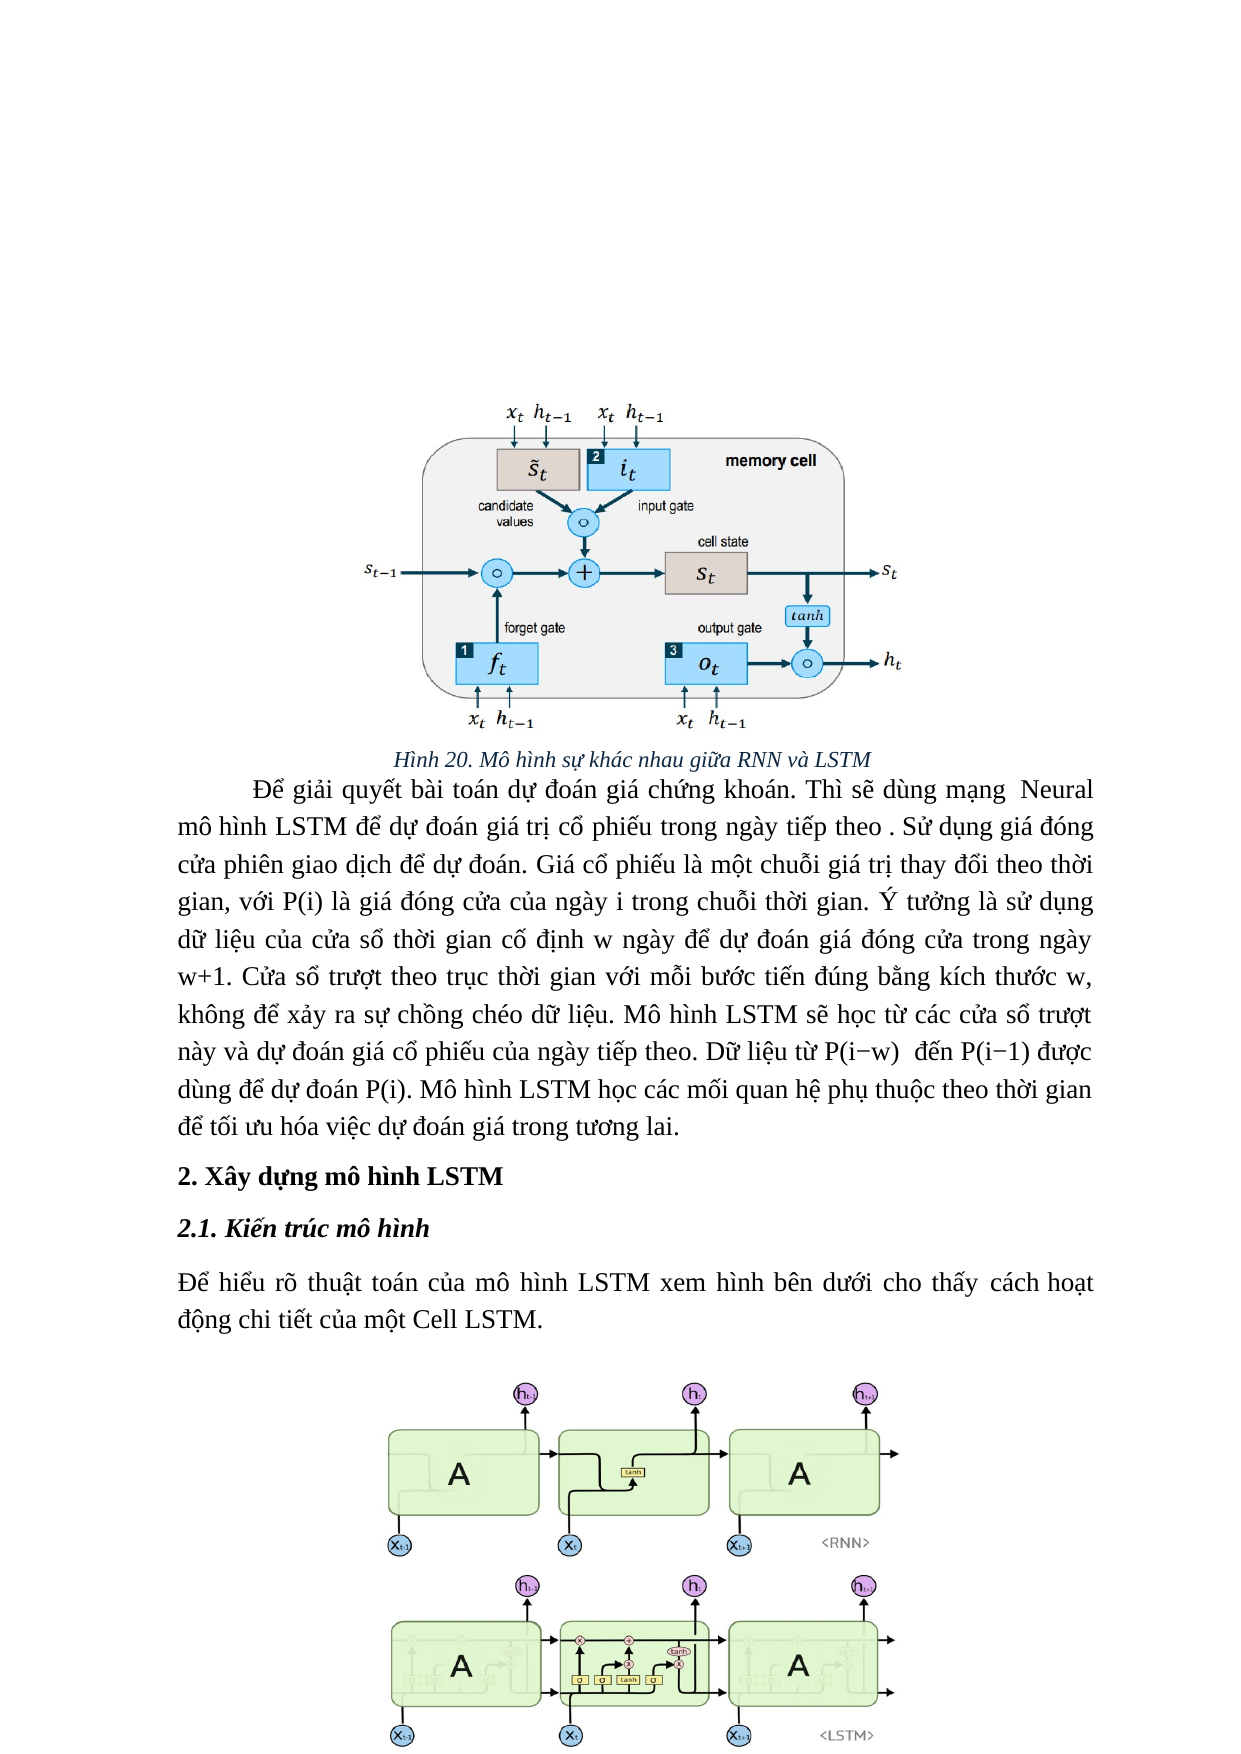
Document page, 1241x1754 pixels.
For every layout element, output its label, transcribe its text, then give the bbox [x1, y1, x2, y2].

picture [342, 1344, 922, 1754]
subtitle 2.1. Kiến trúc mô hình [177, 1212, 1122, 1244]
text Để giải quyết bài toán dự đoán giá chứng khoán. Thì sẽ dùng mạng Neural mô hình LSTM để dự đoán giá trị cổ phiếu trong ngày tiếp theo . Sử dụng giá đóng cửa phiên giao dịch để dự đoán. Giá cổ phiếu là một chuỗi giá trị thay đổi theo thời gian, với P(i) là giá đóng cửa của ngày i trong chuỗi thời gian. Ý tưởng là sử dụng dữ liệu của cửa sổ thời gian cố định w ngày để dự đoán giá đóng cửa trong ngày w+1. Cửa sổ trượt theo trục thời gian với mỗi bước tiến đúng bằng kích thước w, không để xảy ra sự chồng chéo dữ liệu. Mô hình LSTM sẽ học từ các cửa sổ trượt này và dự đoán giá cổ phiếu của ngày tiếp theo. Dữ liệu từ P(i−w) đến P(i−1) được dùng để dự đoán P(i). Mô hình LSTM học các mối quan hệ phụ thuộc theo thời gian để tối ưu hóa việc dự đoán giá trong tương lai. [177, 768, 1094, 1143]
text Để hiểu rõ thuật toán của mô hình LSTM xem hình bên dưới cho thấy cách hoạt động chi tiết của một Cell LSTM. [177, 1261, 1094, 1336]
subtitle 2. Xây dựng mô hình LSTM [177, 1160, 1122, 1191]
picture [363, 395, 904, 736]
